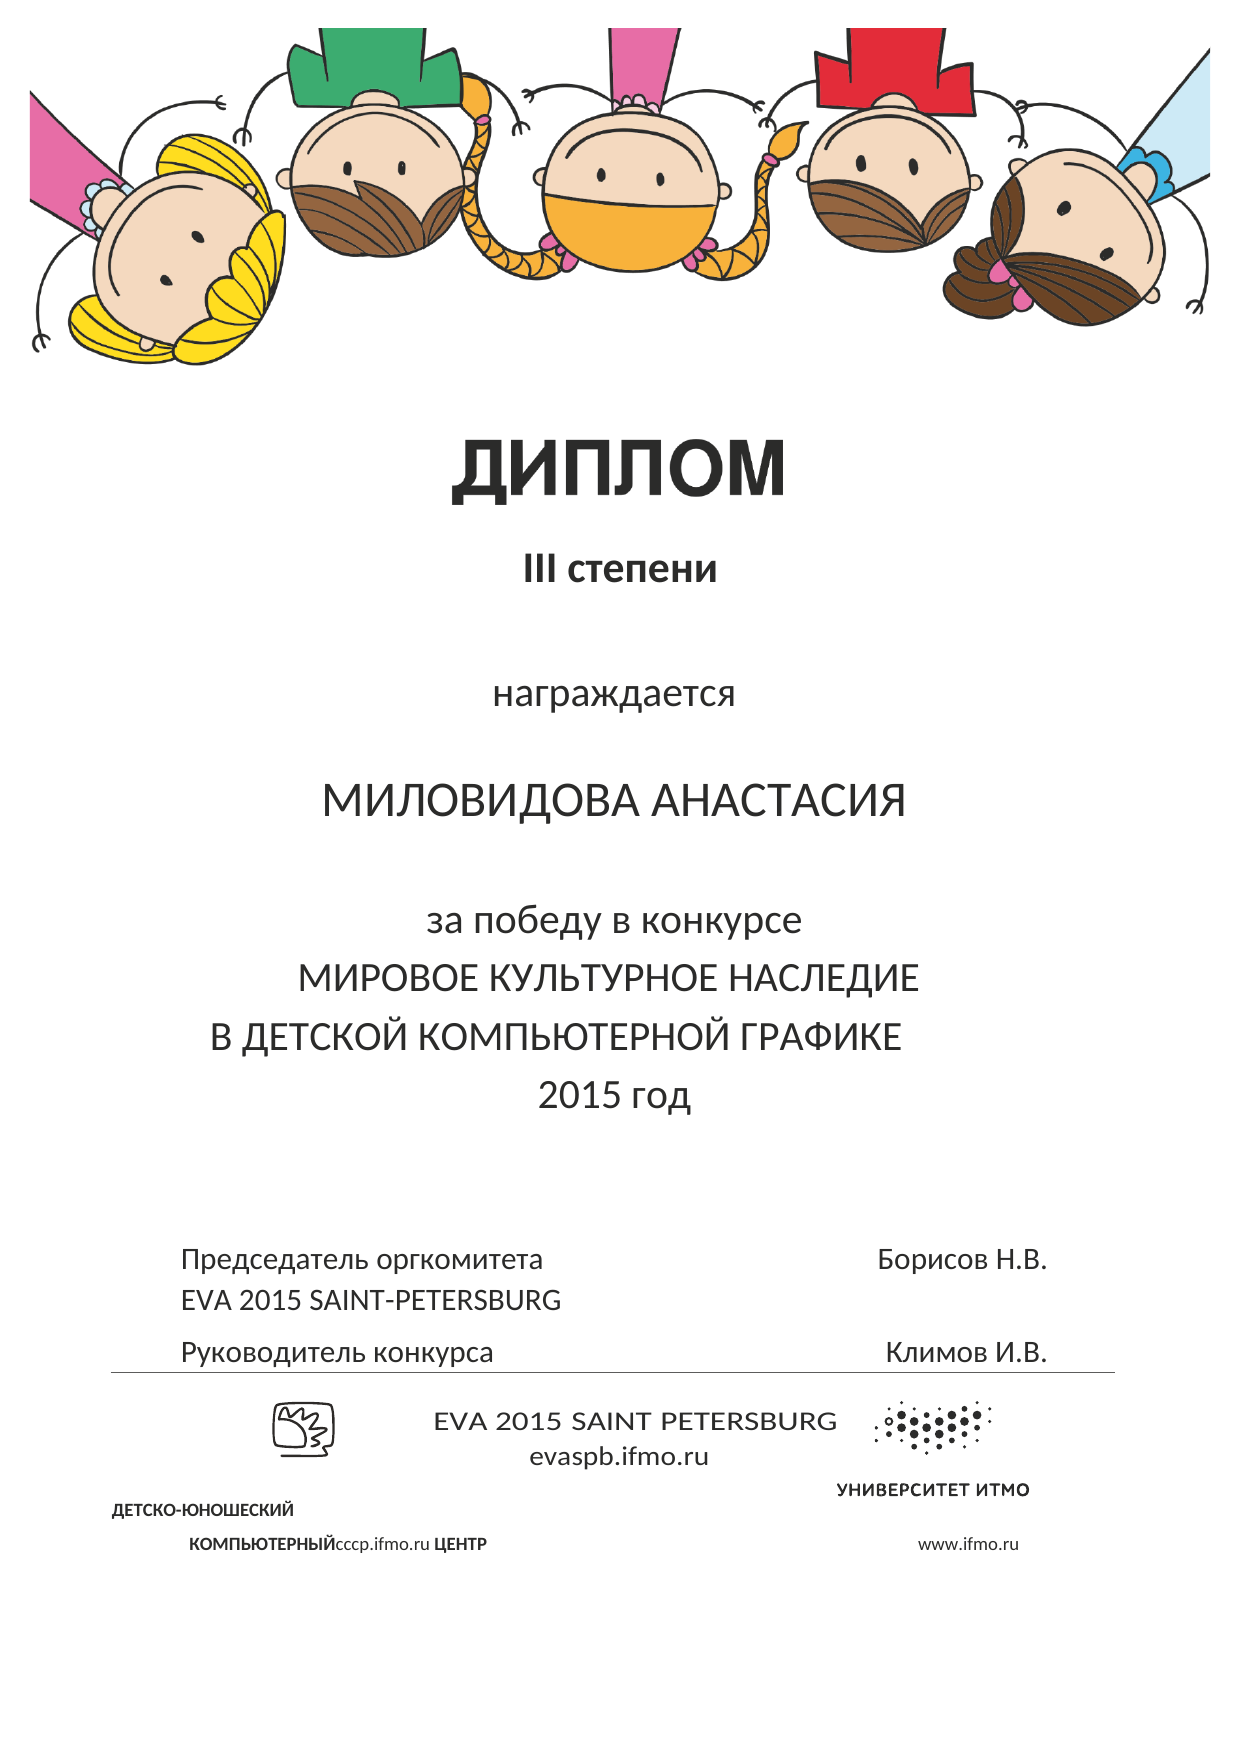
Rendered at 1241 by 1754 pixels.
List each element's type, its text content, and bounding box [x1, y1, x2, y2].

picture [29, 28, 1211, 505]
text МИРОВОЕ КУЛЬТУРНОЕ НАСЛЕДИЕ [209, 951, 1007, 1002]
text III степени [221, 540, 1019, 593]
text ДЕТСКО-ЮНОШЕСКИЙ [111, 1373, 1019, 1521]
subtitle МИЛОВИДОВА АНАСТАСИЯ [209, 767, 1019, 828]
table_header Председатель оргкомитета EVA 2015 SAINT-PETERSBURG [181, 1239, 819, 1324]
text КОМПЬЮТЕРНЫЙcccp.ifmo.ru ЦЕНТР www.ifmo.ru [189, 1532, 1019, 1555]
table_header Борисов Н.В. [820, 1239, 1048, 1324]
text В ДЕТСКОЙ КОМПЬЮТЕРНОЙ ГРАФИКЕ [209, 1010, 1019, 1061]
text 2015 год [209, 1068, 1019, 1119]
text награждается [209, 666, 1019, 717]
text за победу в конкурсе [209, 893, 1019, 944]
table_cell Климов И.В. [820, 1325, 1048, 1372]
table_cell Руководитель конкурса [181, 1325, 819, 1372]
